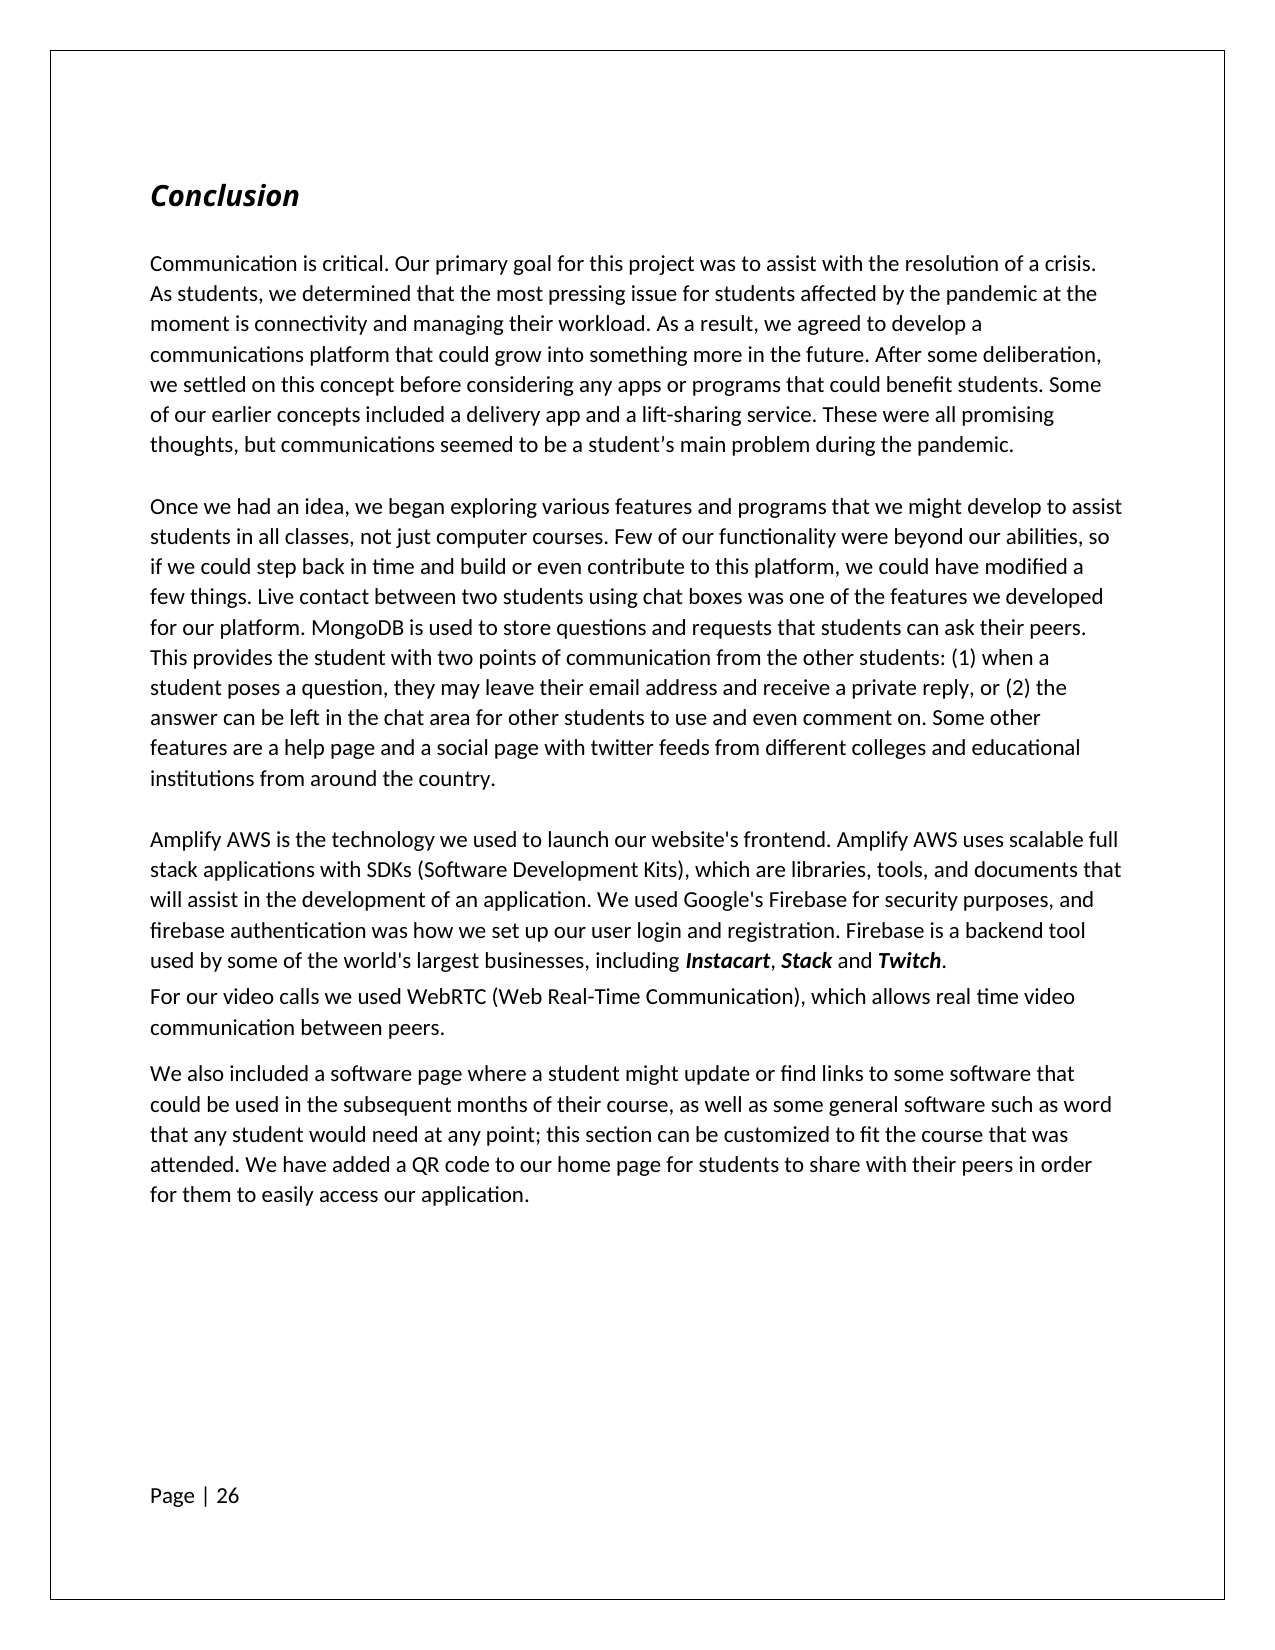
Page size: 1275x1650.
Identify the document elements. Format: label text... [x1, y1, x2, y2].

text We also included a software page where a student might update or find links to some software that could be used in the subsequent months of their course, as well as some general software such as word that any student would need at any point; this section can be customized to fit the course that was attended. We have added a QR code to our home page for students to share with their peers in order for them to easily access our application. [150, 1059, 1125, 1208]
subtitle Communication is critical. Our primary goal for this project was to assist with the resolution of a crisis. As students, we determined that the most pressing issue for students affected by the pandemic at the moment is connectivity and managing their workload. As a result, we agreed to develop a communications platform that could grow into something more in the future. After some deliberation, we settled on this concept before considering any apps or programs that could benefit students. Some of our earlier concepts included a delivery app and a lift-sharing service. These were all promising thoughts, but communications seemed to be a student’s main problem during the pandemic. [150, 249, 1125, 458]
subtitle Conclusion [150, 175, 1125, 215]
subtitle Amplify AWS is the technology we used to launch our website's frontend. Amplify AWS uses scalable full stack applications with SDKs (Software Development Kits), which are libraries, tools, and documents that will assist in the development of an application. We used Google's Firebase for security purposes, and firebase authentication was how we set up our user login and registration. Firebase is a backend tool used by some of the world's largest businesses, including Instacart, Stack and Twitch. [150, 825, 1125, 974]
subtitle Once we had an idea, we began exploring various features and programs that we might develop to assist students in all classes, not just computer courses. Few of our functionality were beyond our abilities, so if we could step back in time and build or even contribute to this platform, we could have modified a few things. Live contact between two students using chat boxes was one of the features we developed for our platform. MongoDB is used to store questions and requests that students can ask their peers. This provides the student with two points of communication from the other students: (1) when a student poses a question, they may leave their email address and receive a private reply, or (2) the answer can be left in the chat area for other students to use and even comment on. Some other features are a help page and a social page with twitter feeds from different colleges and educational institutions from around the country. [150, 492, 1125, 792]
text For our video calls we used WebRTC (Web Real-Time Communication), which allows real time video communication between peers. [150, 982, 1125, 1041]
